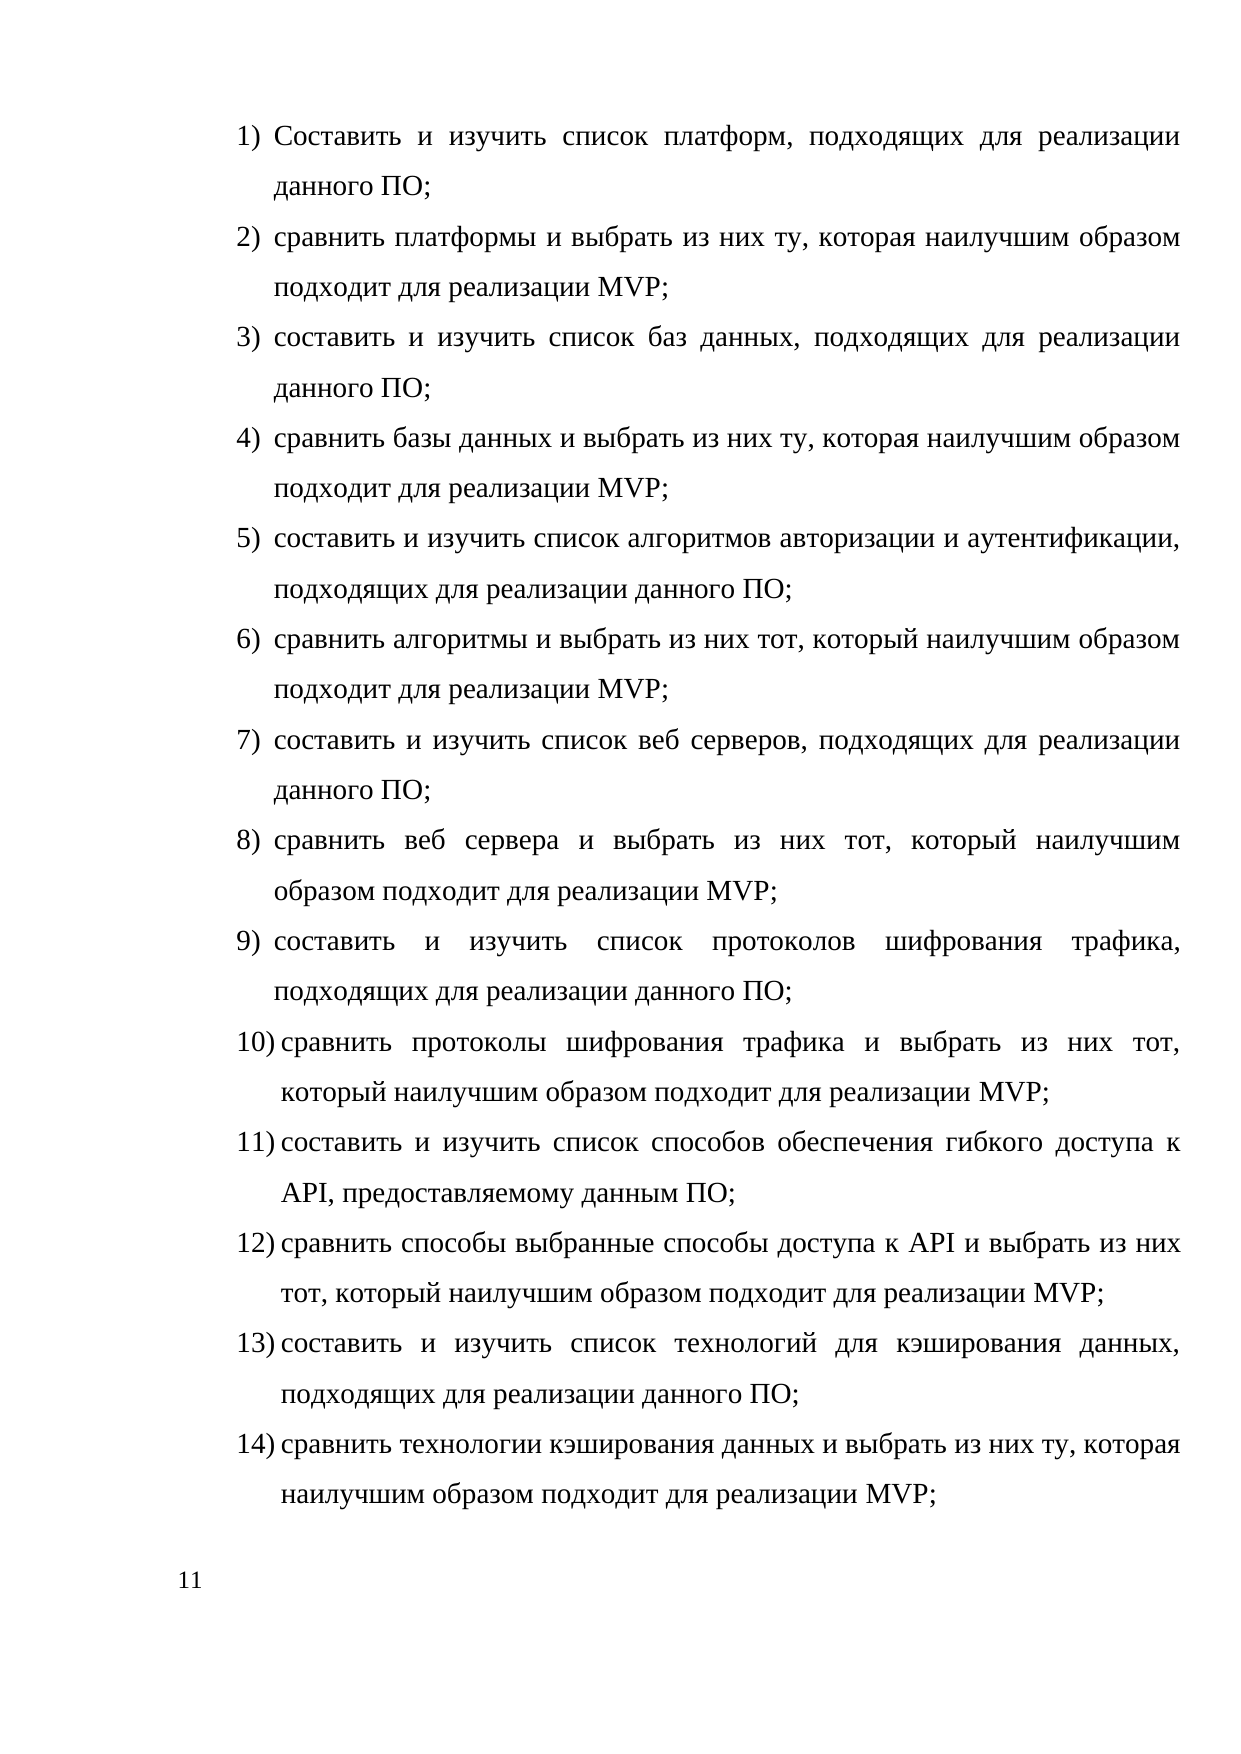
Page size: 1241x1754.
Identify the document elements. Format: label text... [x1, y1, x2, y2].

list сравнить платформы и выбрать из них ту, которая наилучшим образом подходит для реализации MVP; [236, 219, 1181, 303]
list сравнить базы данных и выбрать из них ту, которая наилучшим образом подходит для реализации MVP; [236, 420, 1181, 504]
list составить и изучить список алгоритмов авторизации и аутентификации, подходящих для реализации данного ПО; [236, 521, 1181, 604]
list сравнить веб сервера и выбрать из них тот, который наилучшим образом подходит для реализации MVP; [236, 822, 1181, 906]
list сравнить алгоритмы и выбрать из них тот, который наилучшим образом подходит для реализации MVP; [236, 621, 1181, 705]
list сравнить способы выбранные способы доступа к API и выбрать из них тот, который наилучшим образом подходит для реализации MVP; [236, 1225, 1181, 1309]
list Составить и изучить список платформ, подходящих для реализации данного ПО; [236, 118, 1181, 202]
list составить и изучить список веб серверов, подходящих для реализации данного ПО; [236, 722, 1181, 806]
list сравнить технологии кэширования данных и выбрать из них ту, которая наилучшим образом подходит для реализации MVP; [236, 1426, 1181, 1510]
list составить и изучить список баз данных, подходящих для реализации данного ПО; [236, 319, 1181, 403]
list сравнить протоколы шифрования трафика и выбрать из них тот, который наилучшим образом подходит для реализации MVP; [236, 1024, 1181, 1108]
list составить и изучить список протоколов шифрования трафика, подходящих для реализации данного ПО; [236, 923, 1181, 1007]
list составить и изучить список способов обеспечения гибкого доступа к API, предоставляемому данным ПО; [236, 1124, 1181, 1208]
list составить и изучить список технологий для кэширования данных, подходящих для реализации данного ПО; [236, 1326, 1181, 1409]
